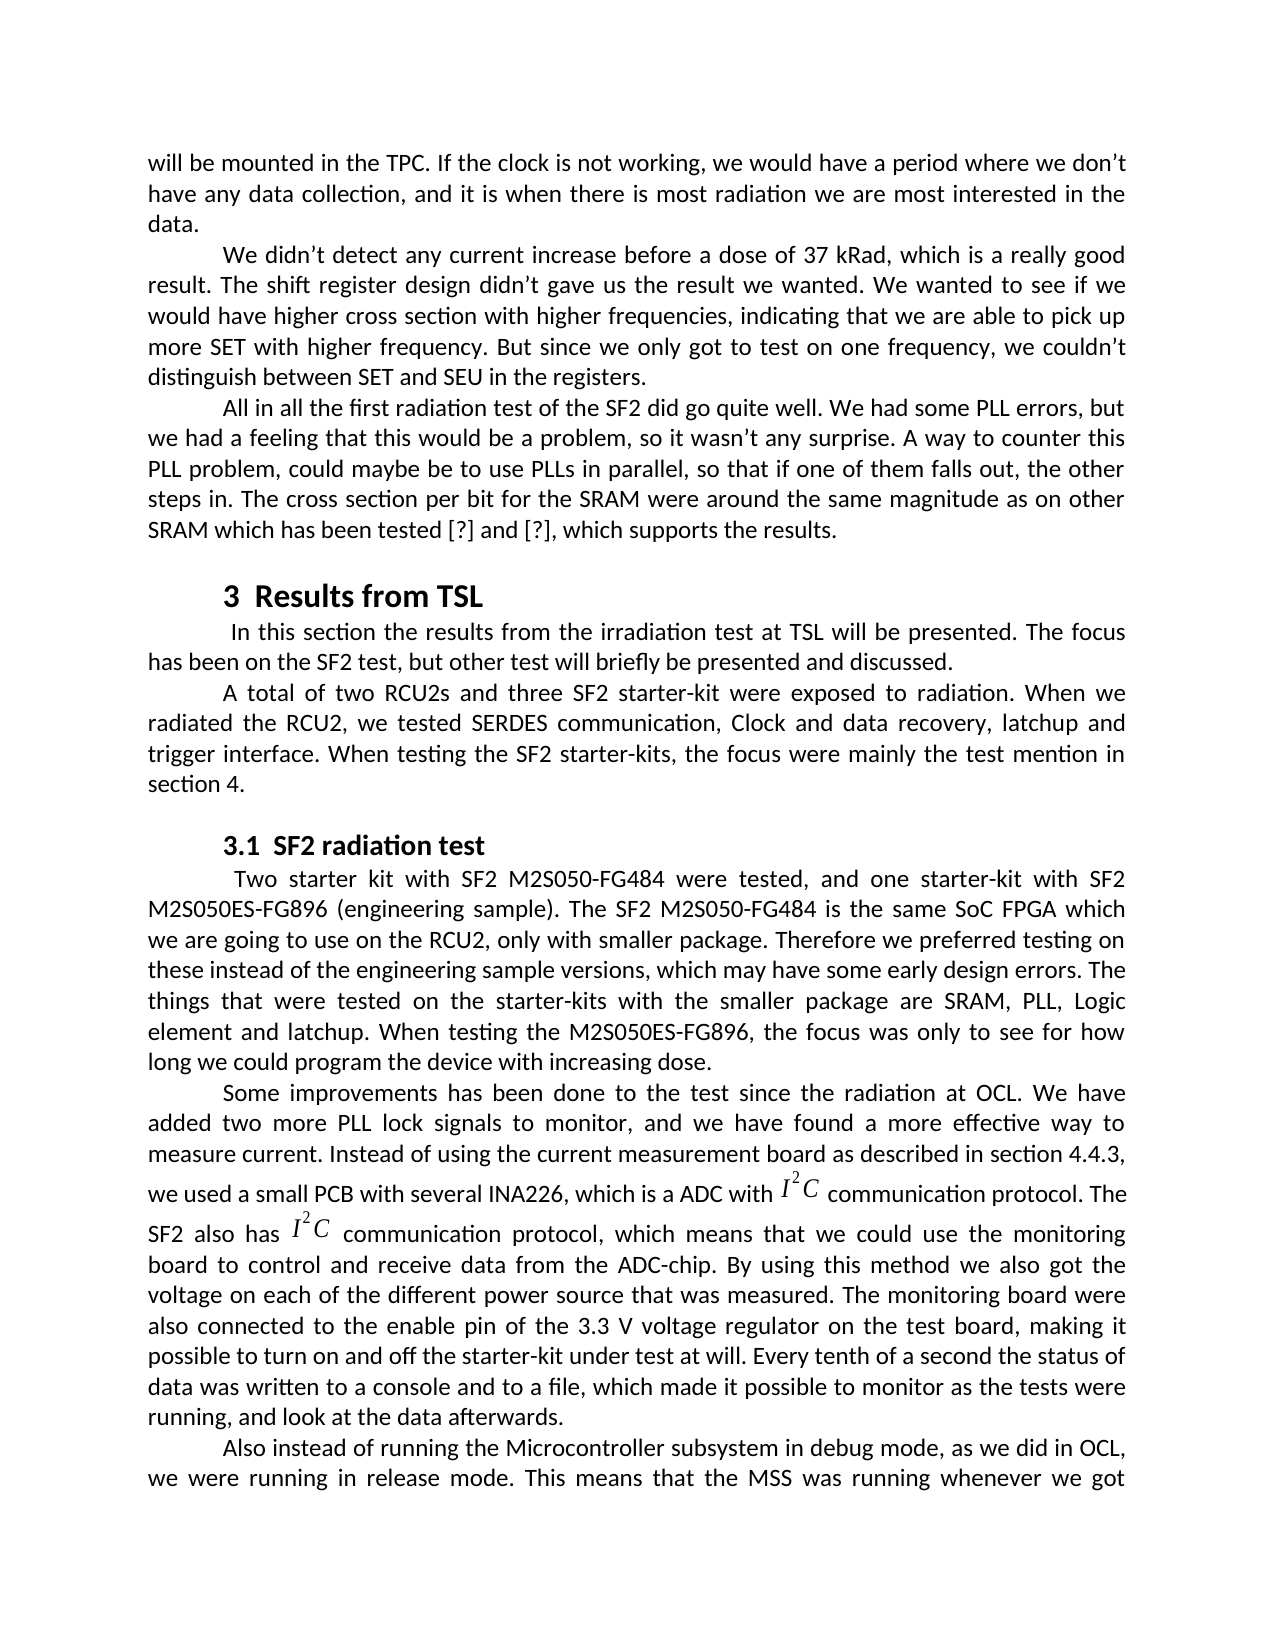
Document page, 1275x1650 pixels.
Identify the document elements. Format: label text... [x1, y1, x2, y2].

text A total of two RCU2s and three SF2 starter-kit were exposed to radiation. When we radiated the RCU2, we tested SERDES communication, Clock and data recovery, latchup and trigger interface. When testing the SF2 starter-kits, the focus were mainly the test mention in section 4. [148, 677, 1127, 799]
text Two starter kit with SF2 M2S050-FG484 were tested, and one starter-kit with SF2 M2S050ES-FG896 (engineering sample). The SF2 M2S050-FG484 is the same SoC FPGA which we are going to use on the RCU2, only with smaller package. Therefore we preferred testing on these instead of the engineering sample versions, which may have some early design errors. The things that were tested on the starter-kits with the smaller package are SRAM, PLL, Logic element and latchup. When testing the M2S050ES-FG896, the focus was only to see for how long we could program the device with increasing dose. [148, 863, 1127, 1077]
subtitle 3 Results from TSL [148, 575, 1127, 616]
text All in all the first radiation test of the SF2 did go quite well. We had some PLL errors, but we had a feeling that this would be a problem, so it wasn’t any surprise. A way to counter this PLL problem, could maybe be to use PLLs in parallel, so that if one of them falls out, the other steps in. The cross section per bit for the SRAM were around the same magnitude as on other SRAM which has been tested [?] and [?], which supports the results. [148, 392, 1127, 544]
text We didn’t detect any current increase before a dose of 37 kRad, which is a really good result. The shift register design didn’t gave us the result we wanted. We wanted to see if we would have higher cross section with higher frequencies, indicating that we are able to pick up more SET with higher frequency. But since we only got to test on one frequency, we couldn’t distinguish between SET and SEU in the registers. [148, 239, 1127, 392]
text Some improvements has been done to the test since the radiation at OCL. We have added two more PLL lock signals to monitor, and we have found a more effective way to measure current. Instead of using the current measurement board as described in section 4.4.3, we used a small PCB with several INA226, which is a ADC with communication protocol. The SF2 also has communication protocol, which means that we could use the monitoring board to control and receive data from the ADC-chip. By using this method we also got the voltage on each of the different power source that was measured. The monitoring board were also connected to the enable pin of the 3.3 V voltage regulator on the test board, making it possible to turn on and off the starter-kit under test at will. Every tenth of a second the status of data was written to a console and to a file, which made it possible to monitor as the tests were running, and look at the data afterwards. [148, 1077, 1127, 1432]
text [148, 148, 1127, 239]
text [148, 1432, 1127, 1493]
subtitle 3.1 SF2 radiation test [148, 827, 1127, 863]
text In this section the results from the irradiation test at TSL will be presented. The focus has been on the SF2 test, but other test will briefly be presented and discussed. [148, 616, 1127, 677]
